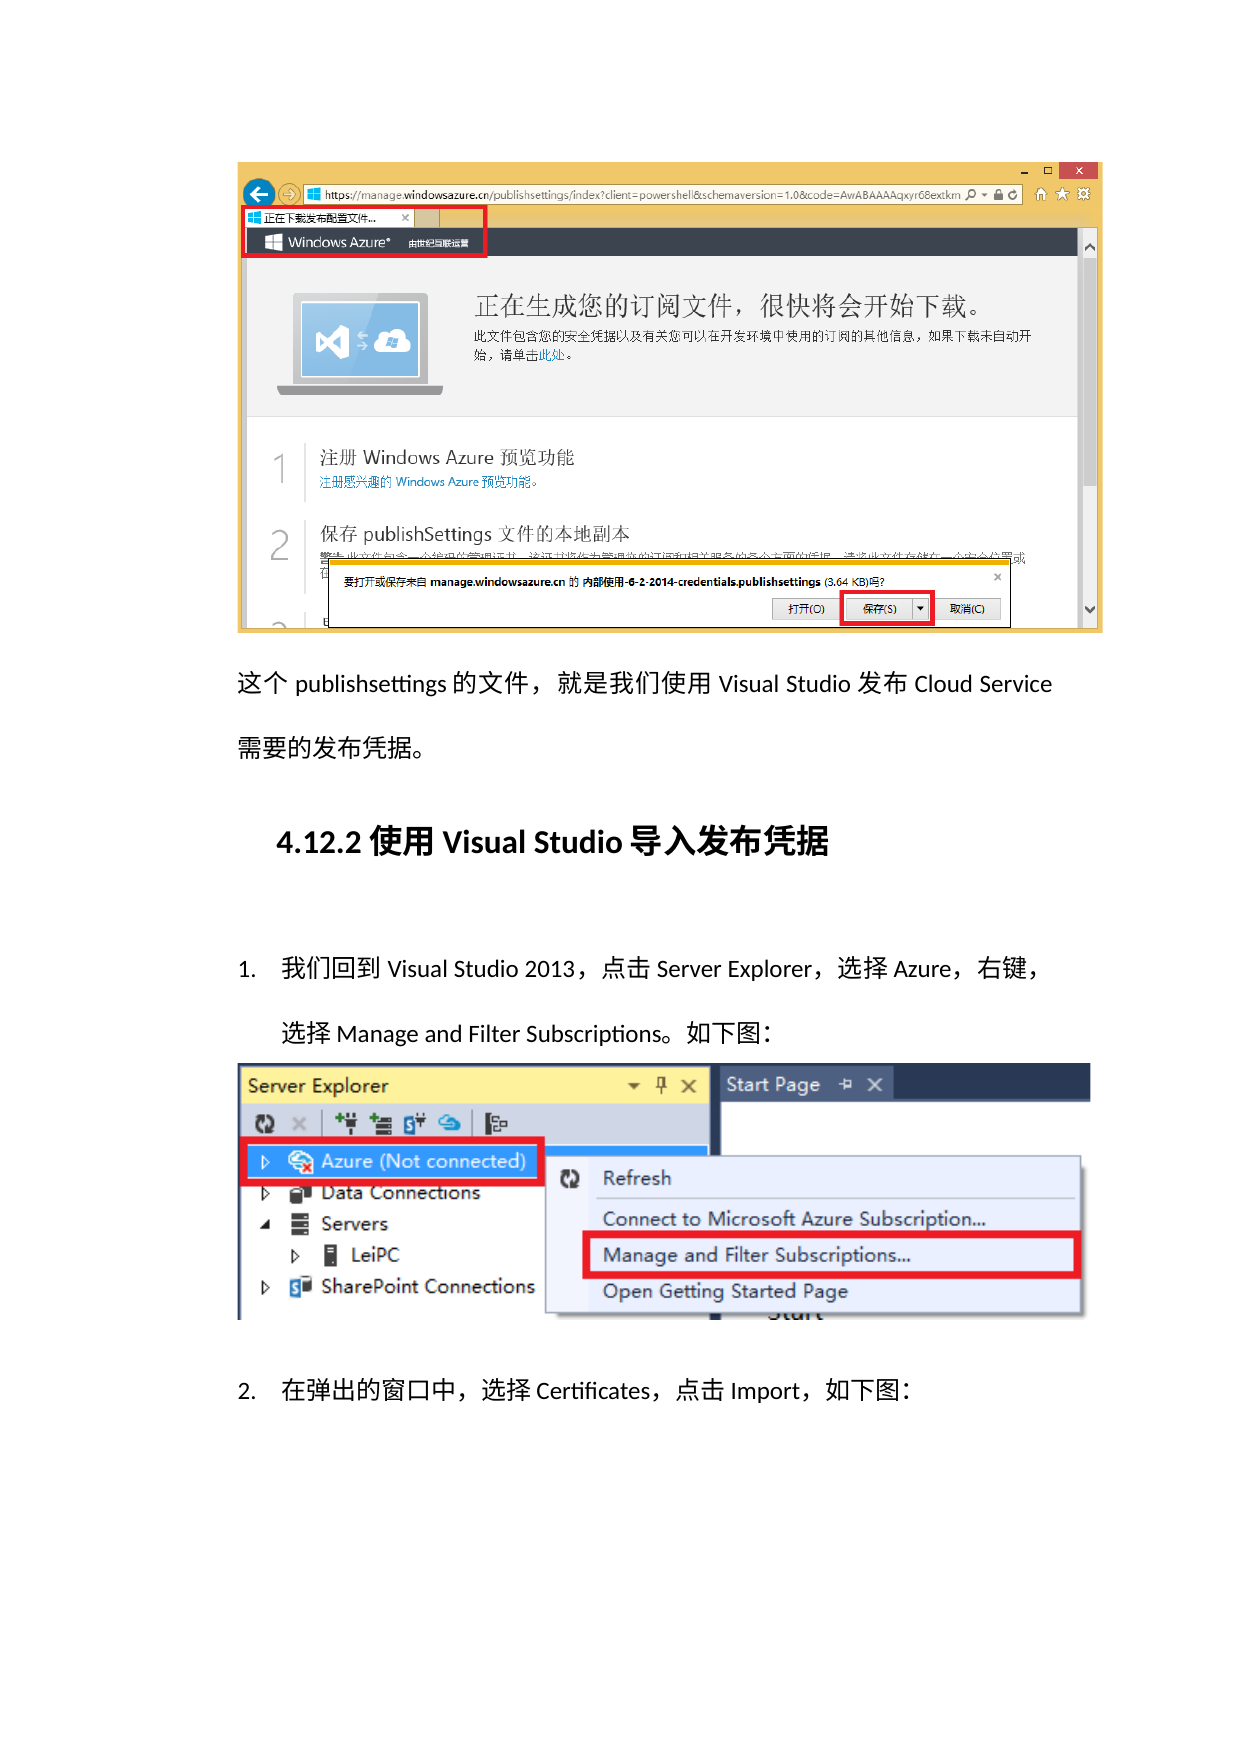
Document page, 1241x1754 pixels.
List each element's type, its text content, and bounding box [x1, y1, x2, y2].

text 这个publishsettings的文件，就是我们使用Visual Studio发布Cloud Service需要的发布凭据。 [237, 649, 1053, 779]
picture [237, 162, 1103, 633]
picture [237, 1063, 1091, 1320]
subtitle 使用Visual Studio导入发布凭据 [276, 807, 1053, 872]
list 在弹出的窗口中，选择Certificates，点击Import，如下图： [237, 1356, 1053, 1421]
list 我们回到Visual Studio 2013，点击Server Explorer，选择Azure，右键，选择Manage and Filter Subscriptions。如下图： [237, 934, 1053, 1063]
